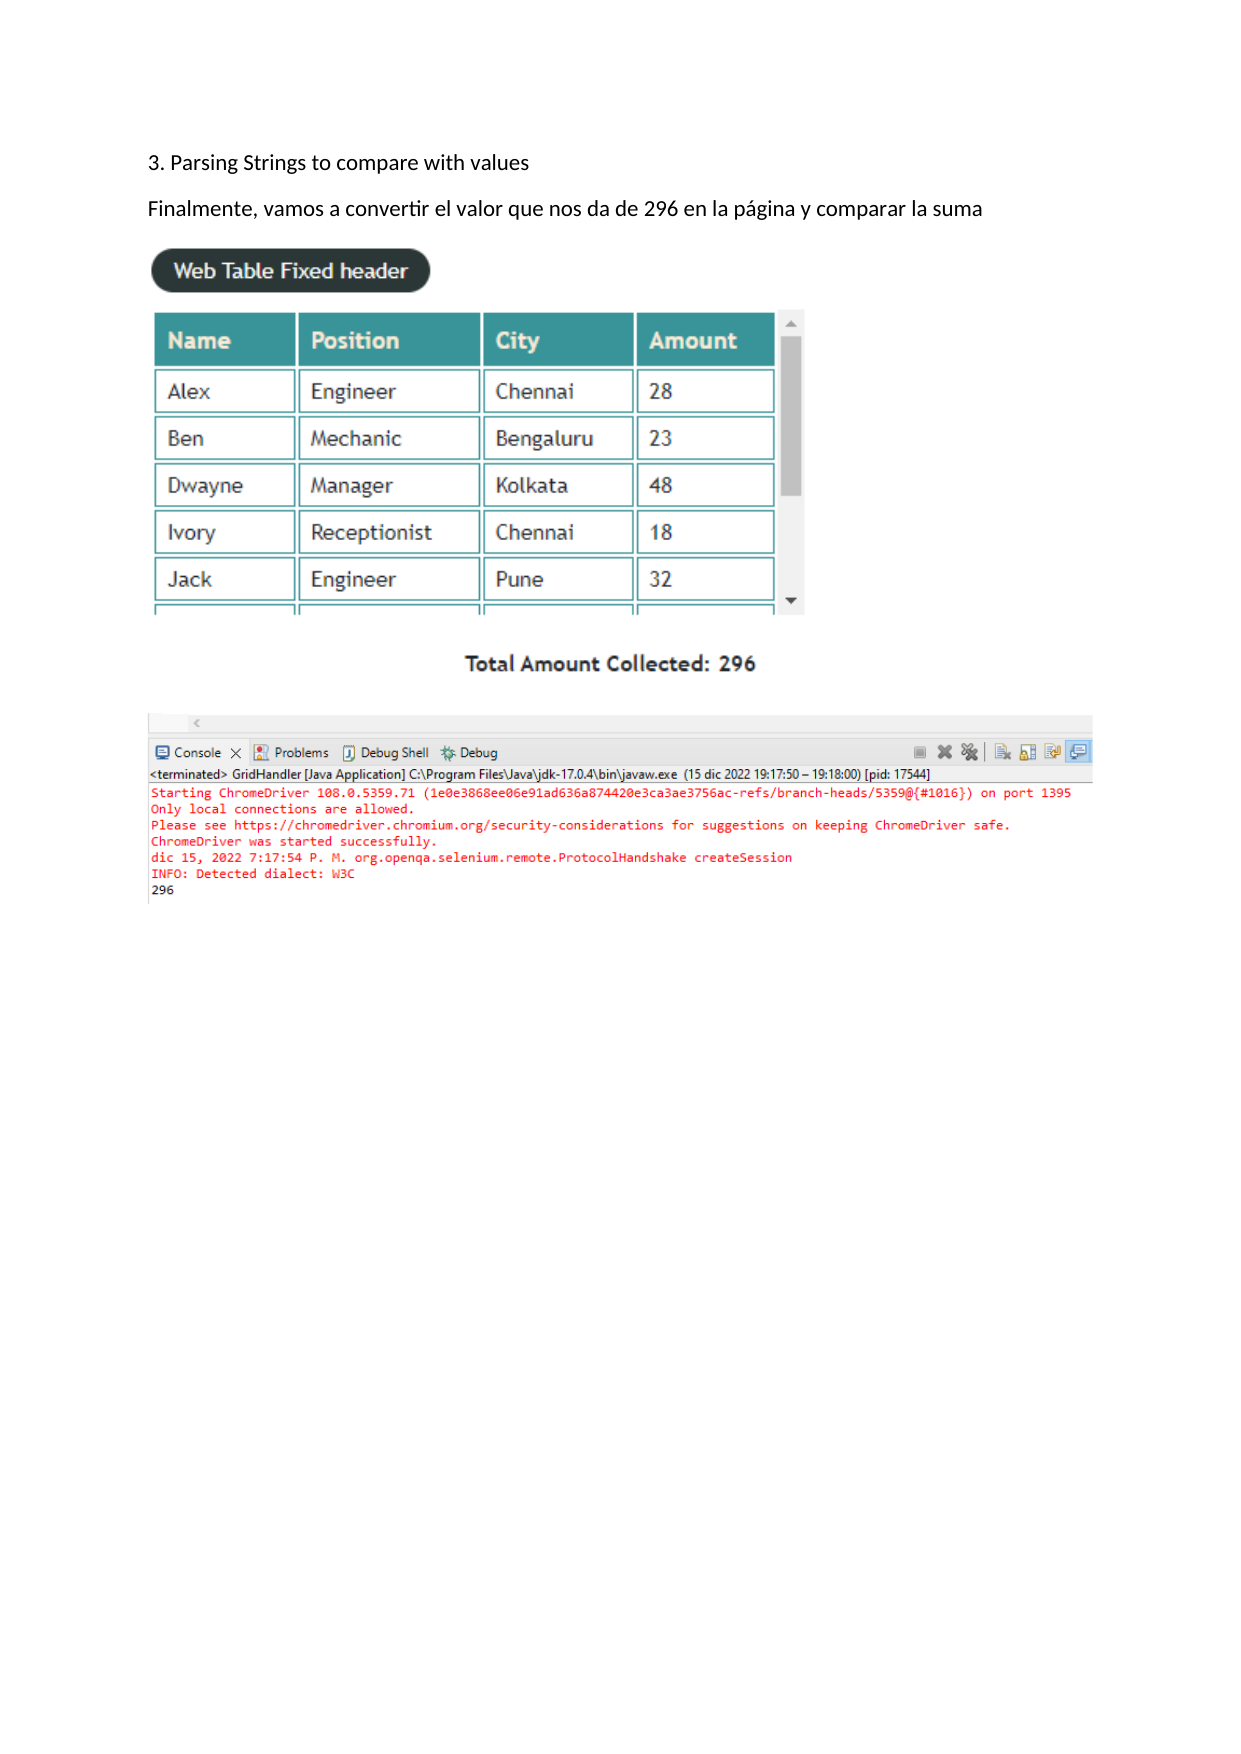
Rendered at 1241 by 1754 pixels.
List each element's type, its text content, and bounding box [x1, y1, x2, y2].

text 3. Parsing Strings to compare with values [148, 148, 1093, 176]
picture [147, 241, 835, 695]
text Finalmente, vamos a convertir el valor que nos da de 296 en la página y comparar la suma [148, 194, 1093, 222]
picture [147, 713, 1093, 904]
